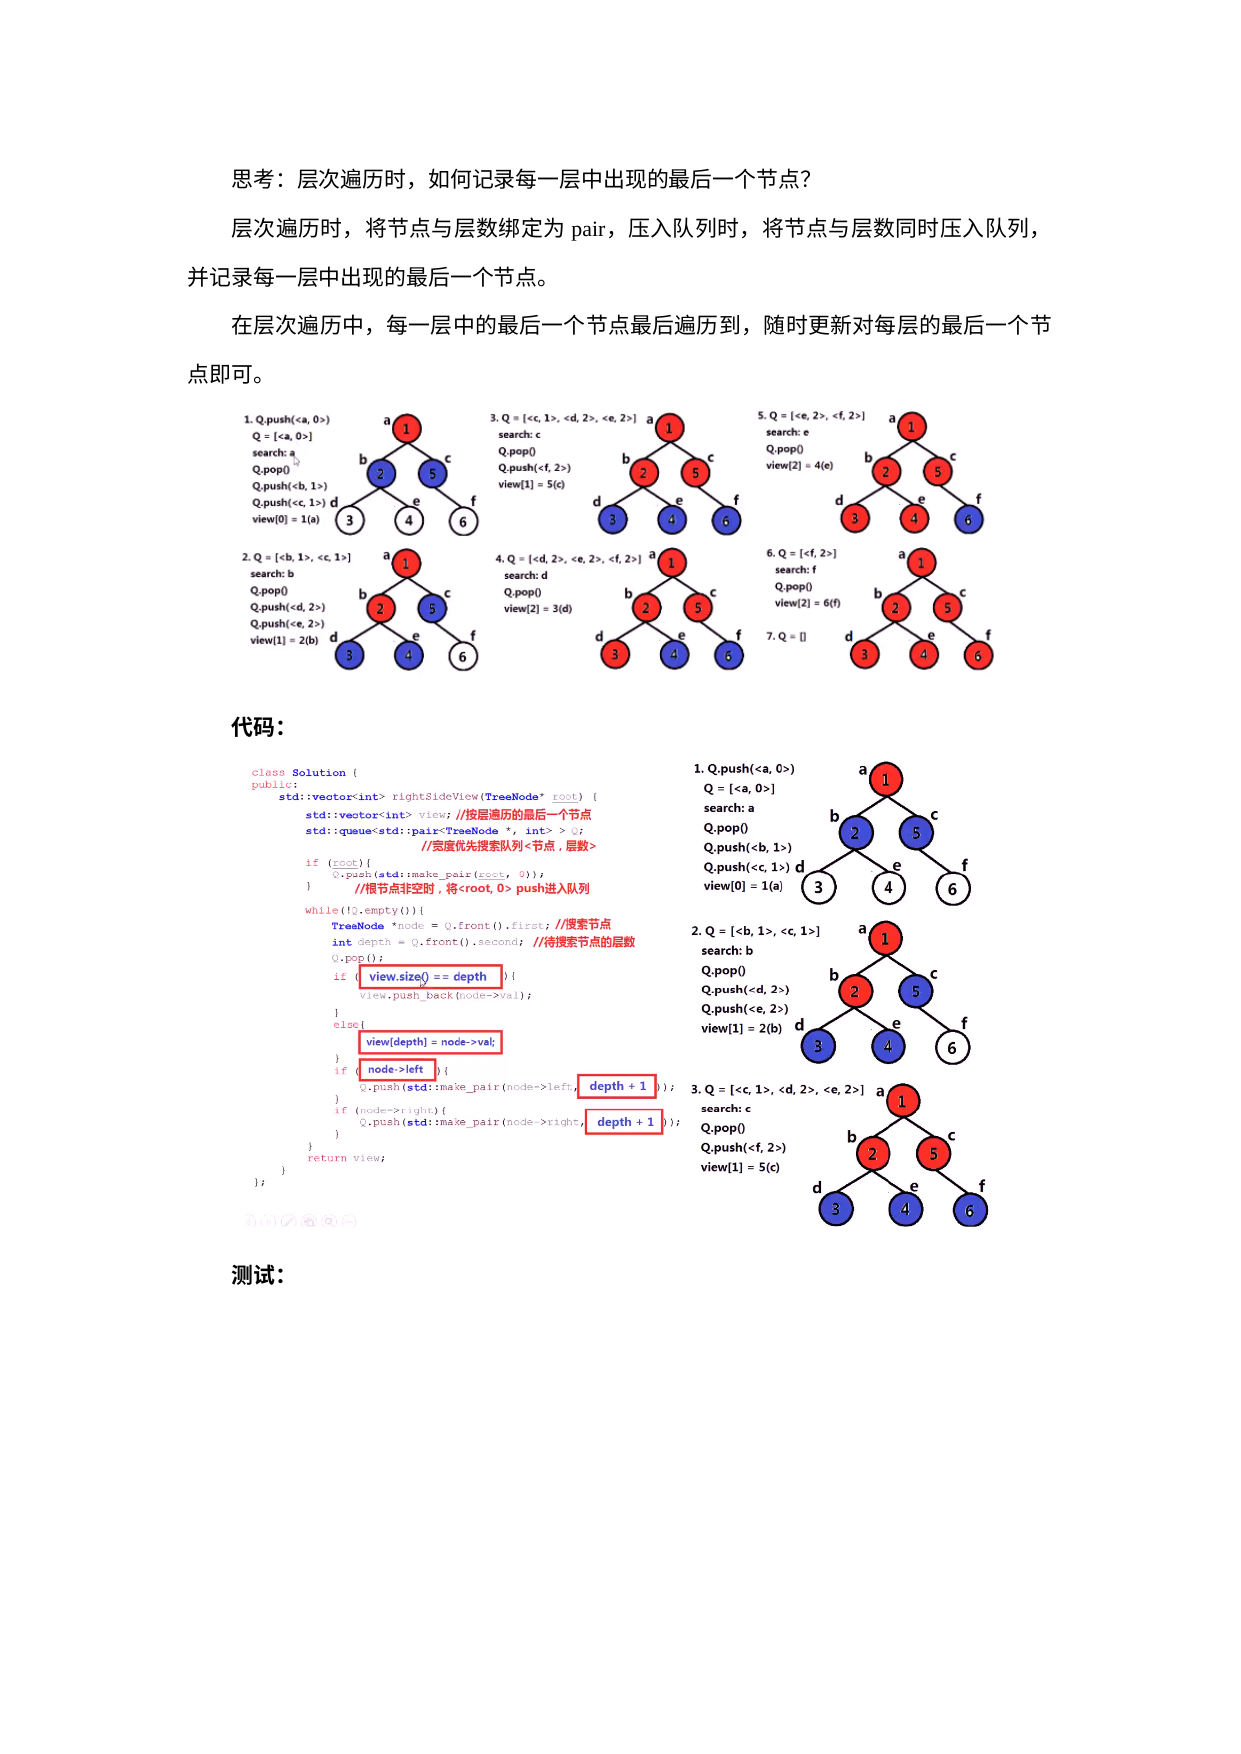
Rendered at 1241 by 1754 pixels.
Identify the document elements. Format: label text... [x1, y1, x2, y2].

text 思考：层次遍历时，如何记录每一层中出现的最后一个节点？ [187, 162, 1053, 194]
picture [245, 757, 996, 1227]
text 测试： [187, 1258, 1053, 1291]
picture [231, 404, 1009, 683]
text 代码： [187, 709, 1053, 742]
text 层次遍历时，将节点与层数绑定为pair，压入队列时，将节点与层数同时压入队列，并记录每一层中出现的最后一个节点。 [187, 210, 1053, 292]
text 在层次遍历中，每一层中的最后一个节点最后遍历到，随时更新对每层的最后一个节点即可。 [187, 307, 1053, 389]
